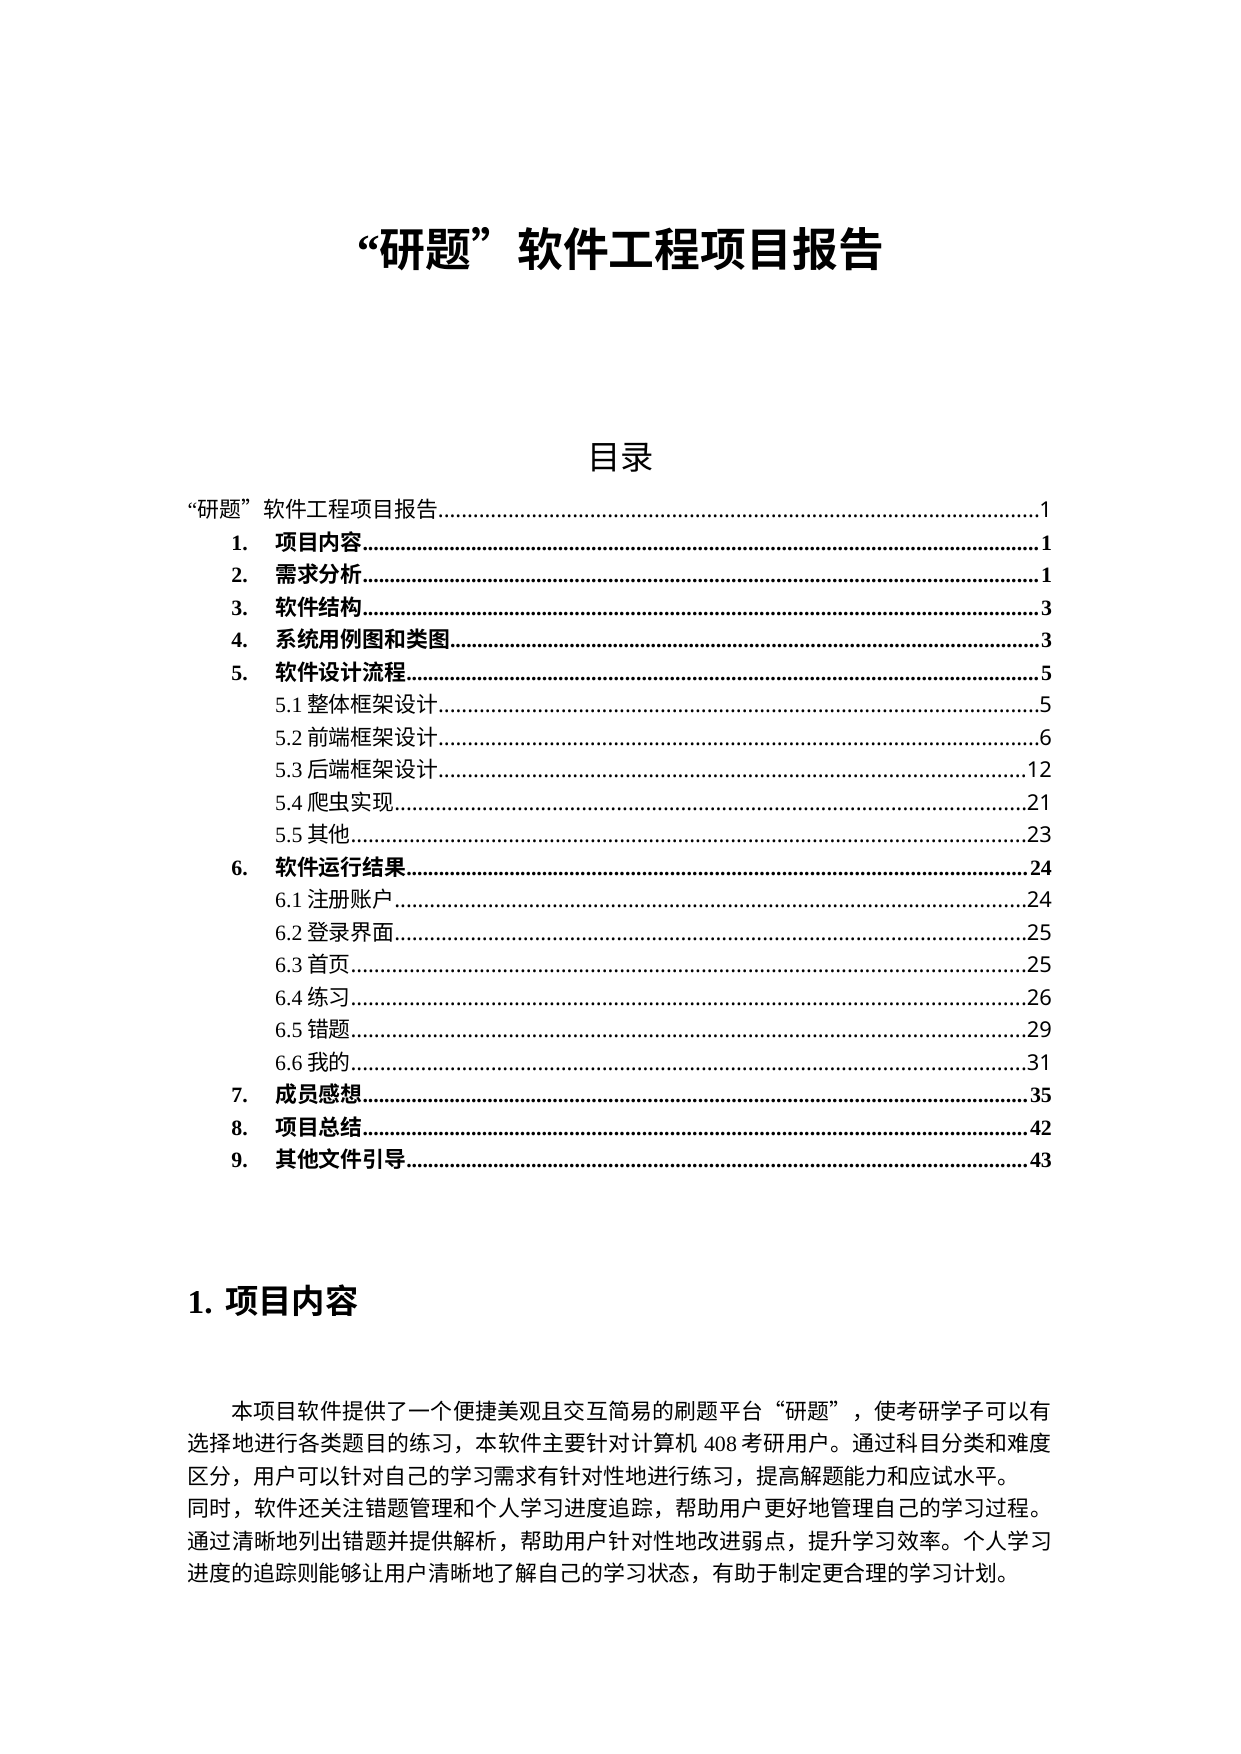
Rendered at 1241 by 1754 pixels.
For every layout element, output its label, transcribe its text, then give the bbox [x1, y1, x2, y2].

text 本项目软件提供了一个便捷美观且交互简易的刷题平台“研题”，使考研学子可以有选择地进行各类题目的练习，本软件主要针对计算机408考研用户。通过科目分类和难度区分，用户可以针对自己的学习需求有针对性地进行练习，提高解题能力和应试水平。 [187, 1393, 1053, 1491]
subtitle “研题”软件工程项目报告 [187, 197, 1053, 295]
subtitle 项目内容 [187, 1266, 1053, 1331]
text 同时，软件还关注错题管理和个人学习进度追踪，帮助用户更好地管理自己的学习过程。通过清晰地列出错题并提供解析，帮助用户针对性地改进弱点，提升学习效率。个人学习进度的追踪则能够让用户清晰地了解自己的学习状态，有助于制定更合理的学习计划。 [187, 1491, 1053, 1588]
